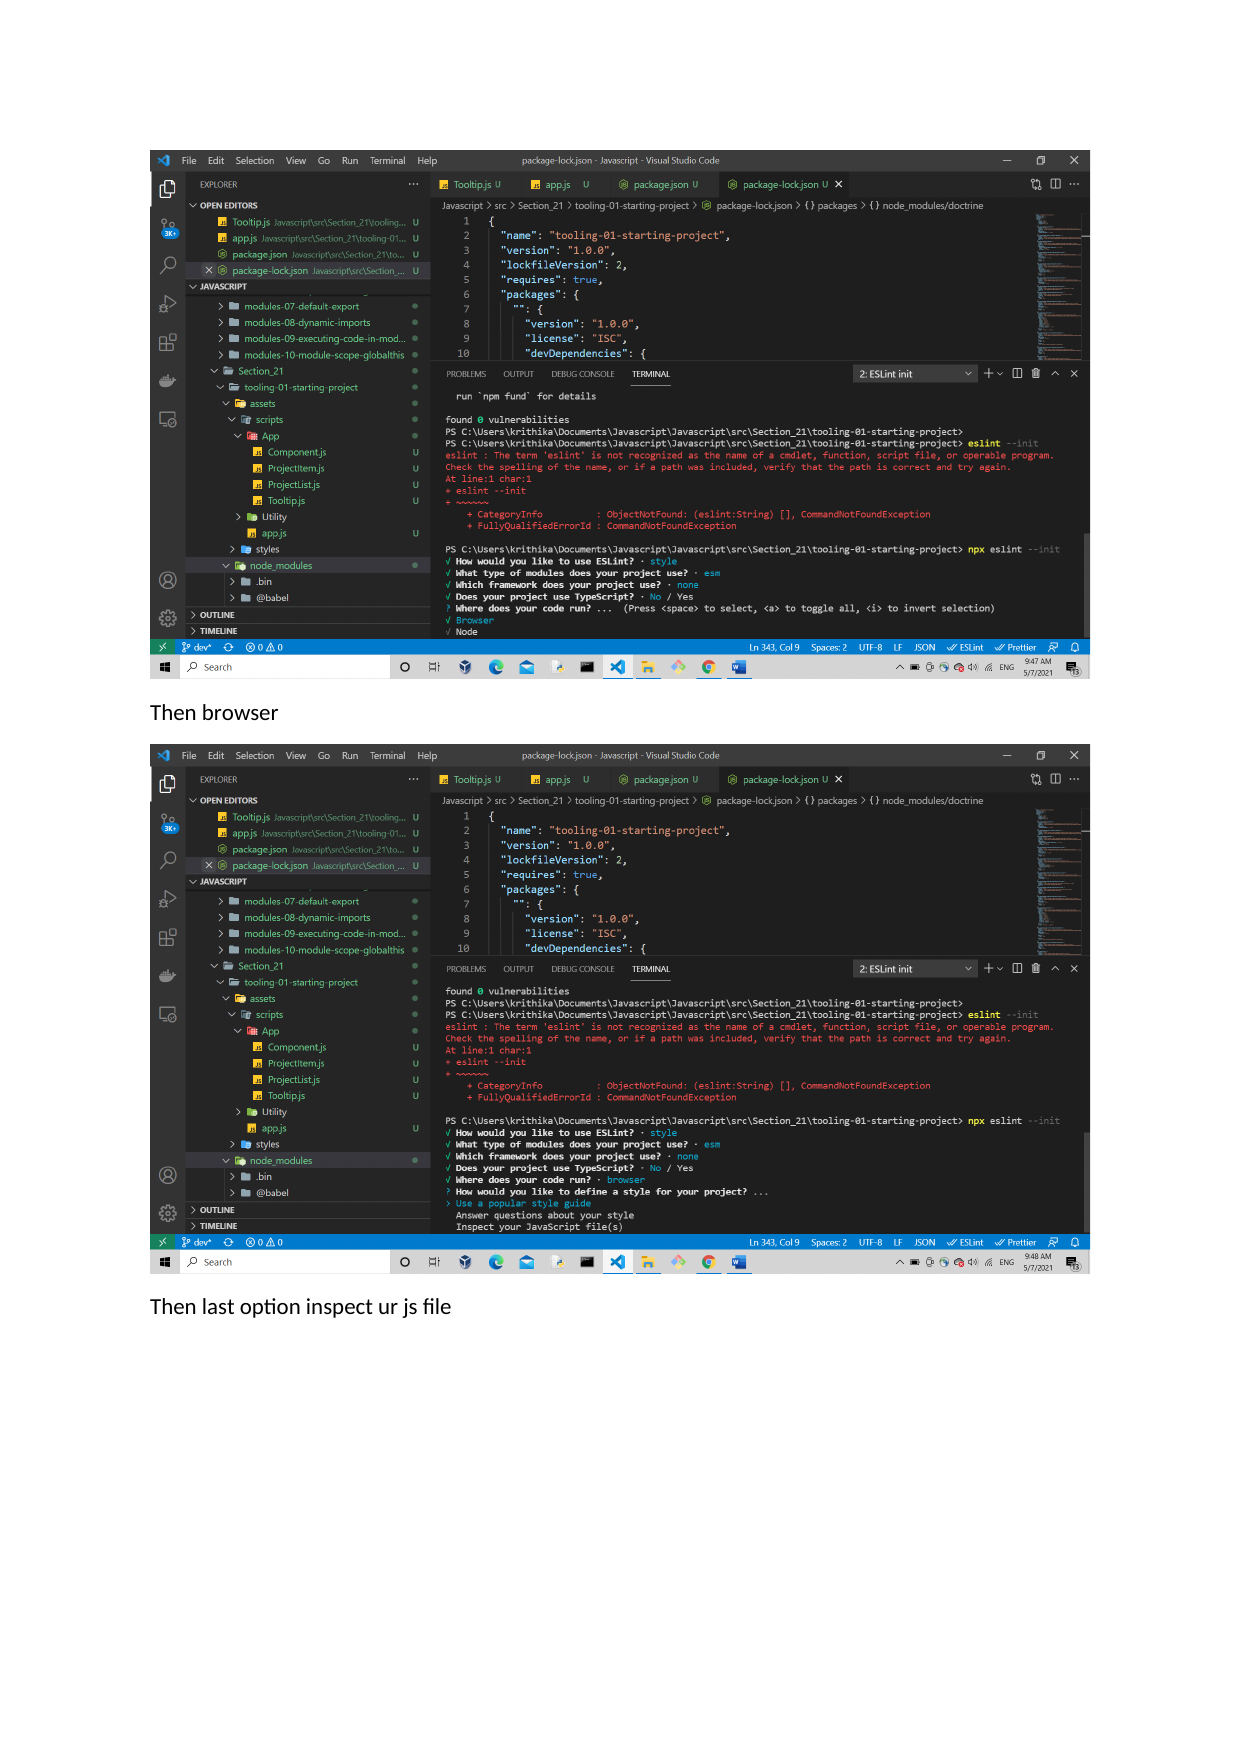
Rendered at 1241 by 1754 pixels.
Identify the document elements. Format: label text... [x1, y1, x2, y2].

picture [150, 150, 1091, 679]
picture [150, 744, 1091, 1274]
text Then browser [150, 698, 1090, 726]
text Then last option inspect ur js file [150, 1292, 1090, 1320]
